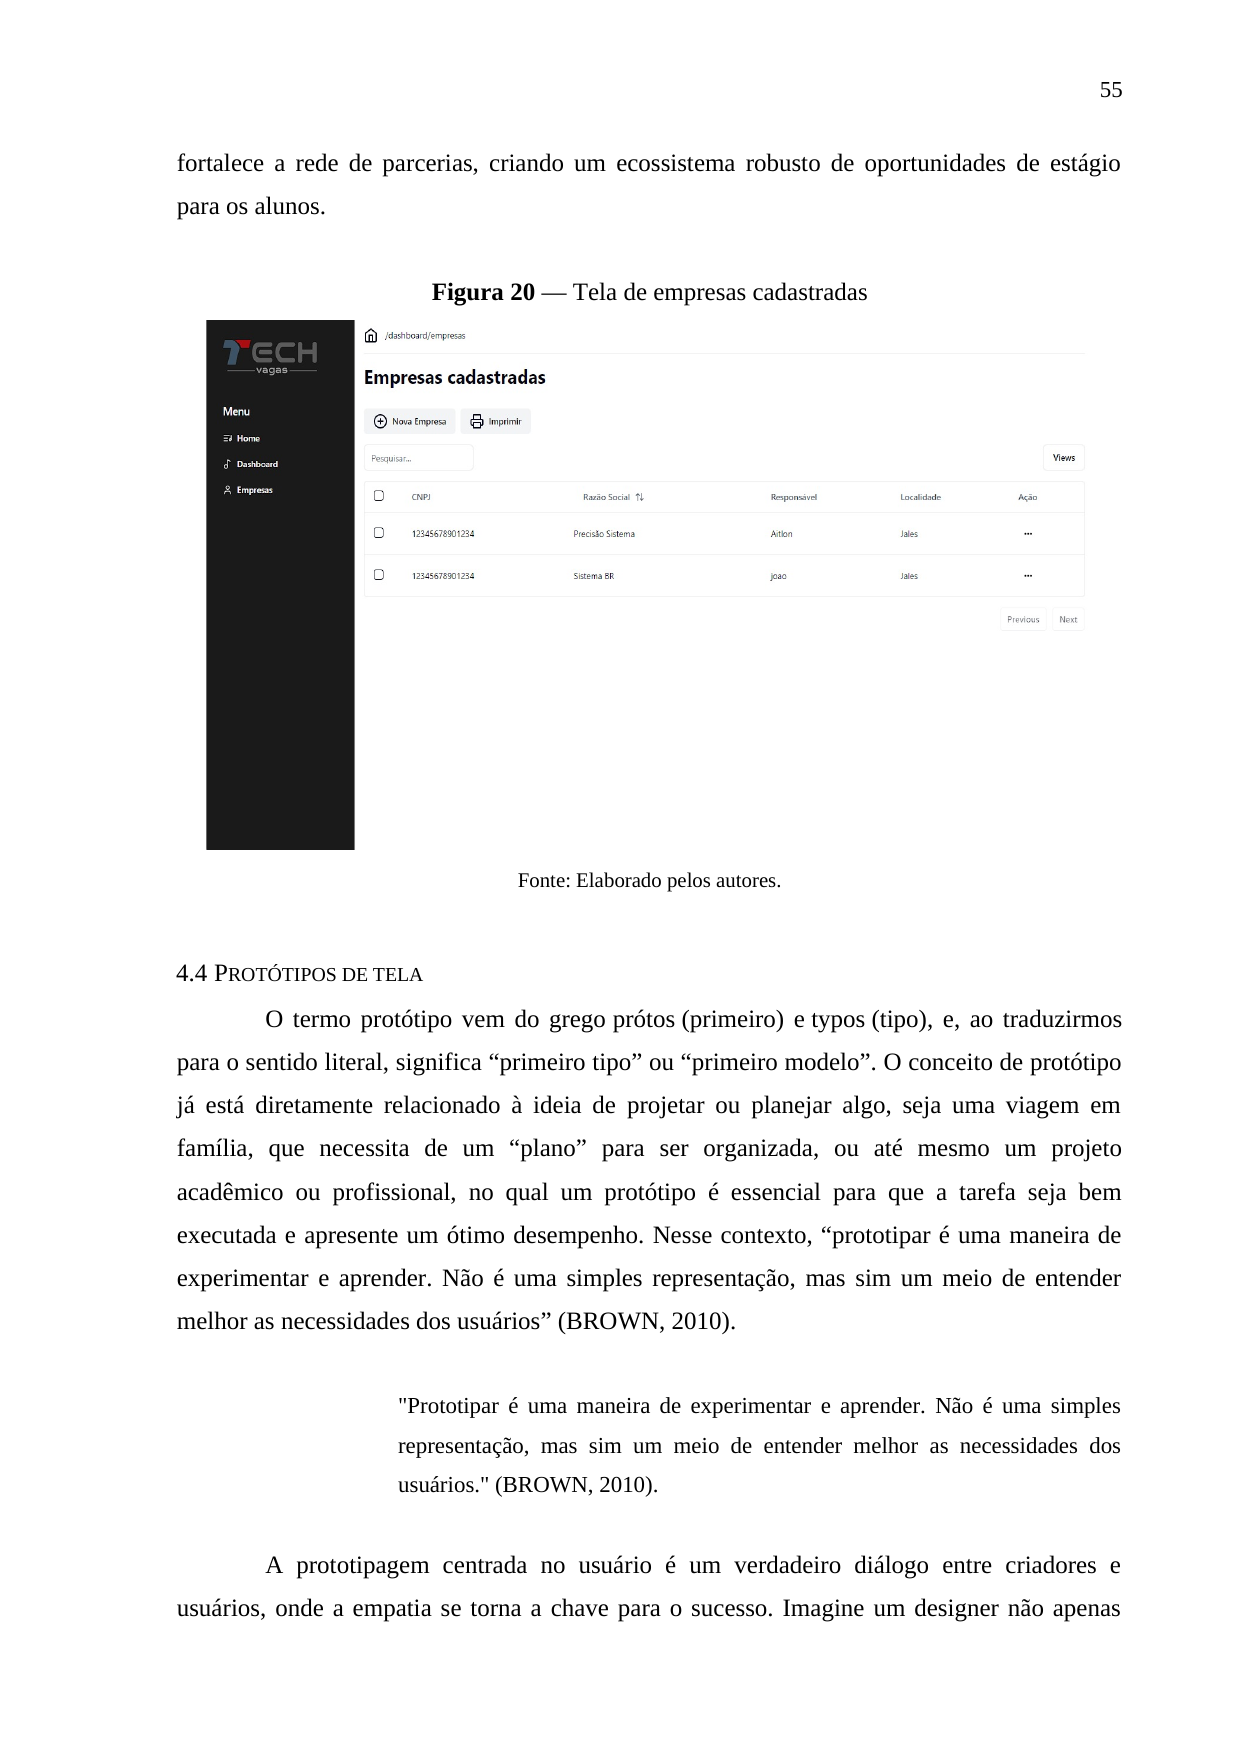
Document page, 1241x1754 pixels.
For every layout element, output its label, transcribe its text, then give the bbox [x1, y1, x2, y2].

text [177, 1550, 1123, 1622]
text "Prototipar é uma maneira de experimentar e aprender. Não é uma simples representação, mas sim um meio de entender melhor as necessidades dos usuários." (BROWN, 2010). [398, 1392, 1123, 1497]
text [177, 148, 1123, 219]
picture [206, 320, 1093, 850]
text Fonte: Elaborado pelos autores. [177, 868, 1123, 892]
text O termo protótipo vem do grego prótos (primeiro) e typos (tipo), e, ao traduzirmos para o sentido literal, significa “primeiro tipo” ou “primeiro modelo”. O conceito de protótipo já está diretamente relacionado à ideia de projetar ou planejar algo, seja uma viagem em família, que necessita de um “plano” para ser organizada, ou até mesmo um projeto acadêmico ou profissional, no qual um protótipo é essencial para que a tarefa seja bem executada e apresente um ótimo desempenho. Nesse contexto, “prototipar é uma maneira de experimentar e aprender. Não é uma simples representação, mas sim um meio de entender melhor as necessidades dos usuários” (BROWN, 2010). [177, 1004, 1123, 1335]
subtitle 4.4 PROTÓTIPOS DE TELA [176, 958, 1123, 986]
